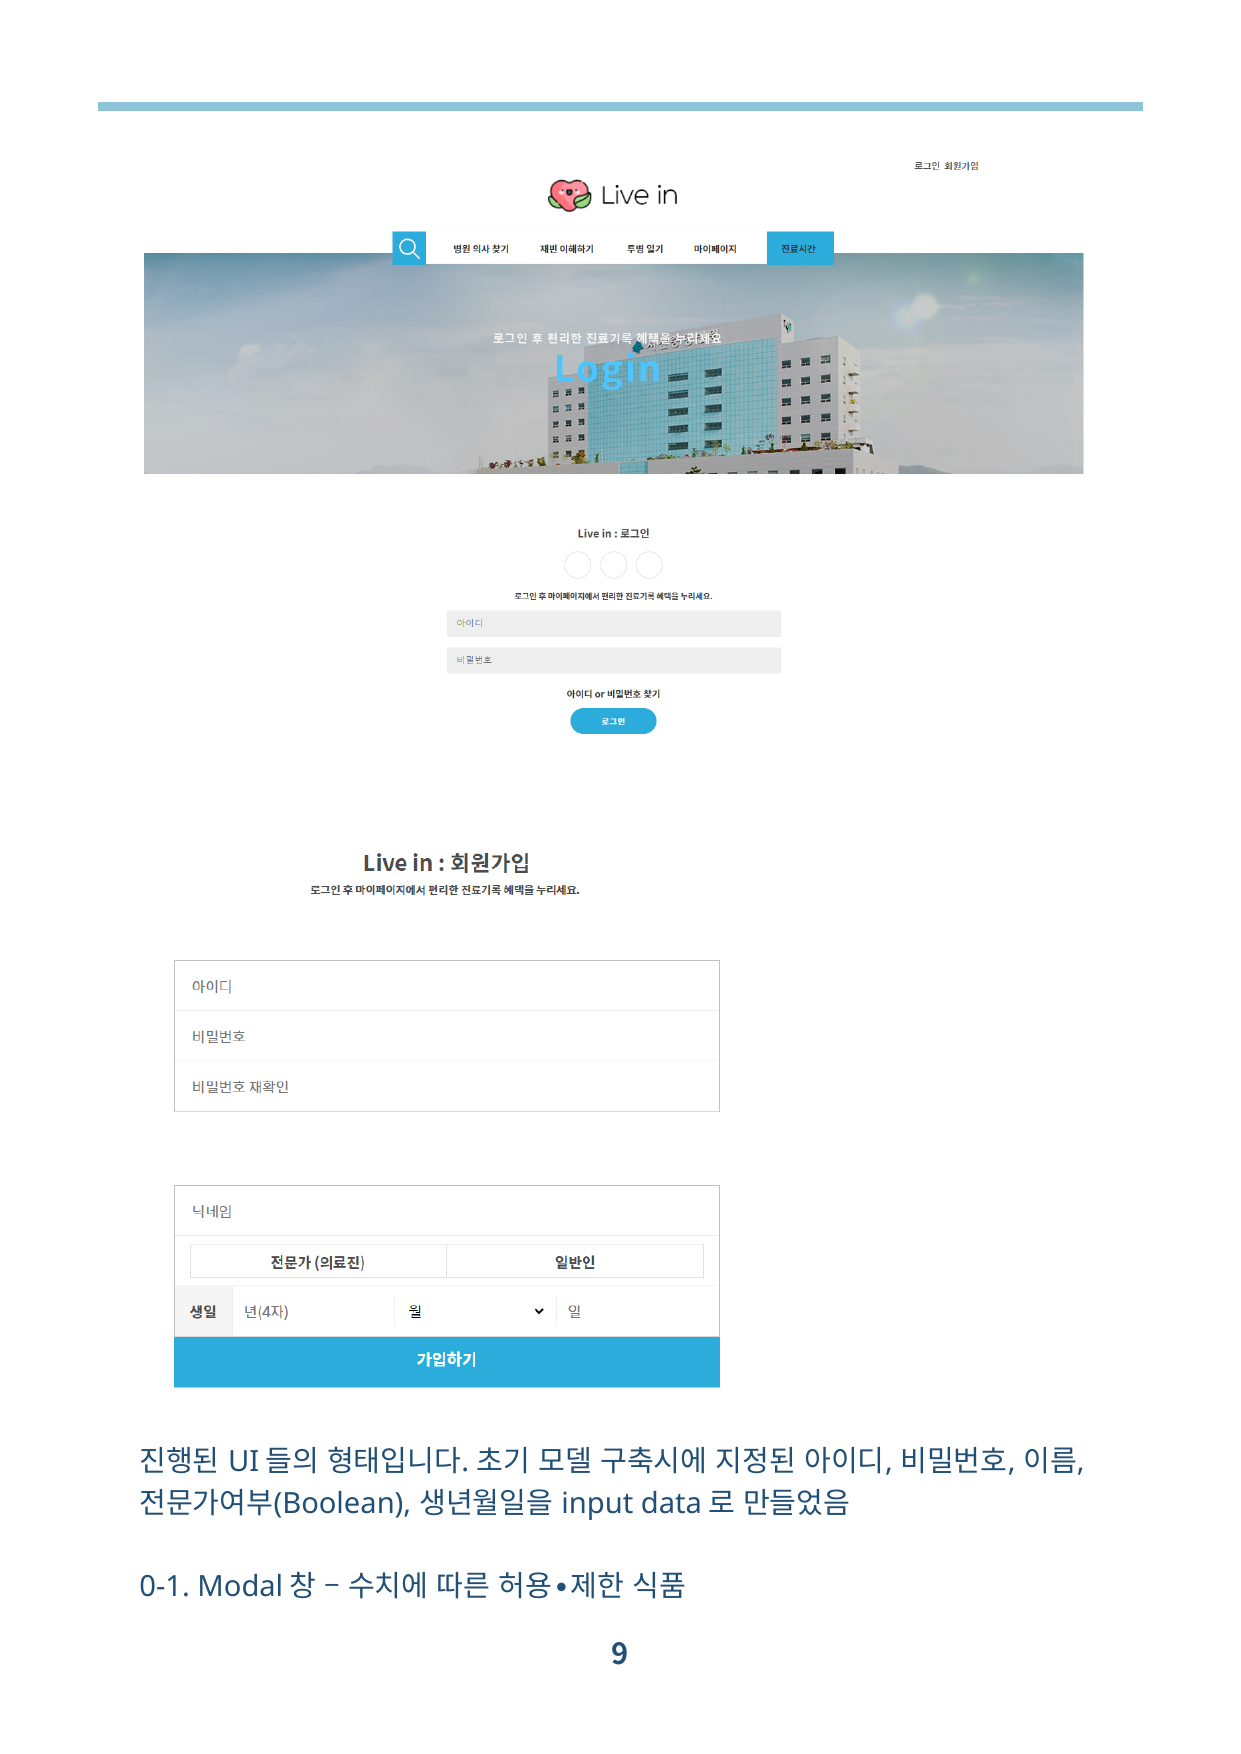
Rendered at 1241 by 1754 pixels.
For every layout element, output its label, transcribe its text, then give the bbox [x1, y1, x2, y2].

text 0-1. Modal창 – 수치에 따른 허용∙제한 식품 [139, 1562, 1143, 1604]
text 진행된 UI들의 형태입니다. 초기 모델 구축시에 지정된 아이디, 비밀번호, 이름, 전문가여부(Boolean), 생년월일을 input data로 만들었음 [139, 1438, 1143, 1522]
picture [139, 156, 1088, 1438]
